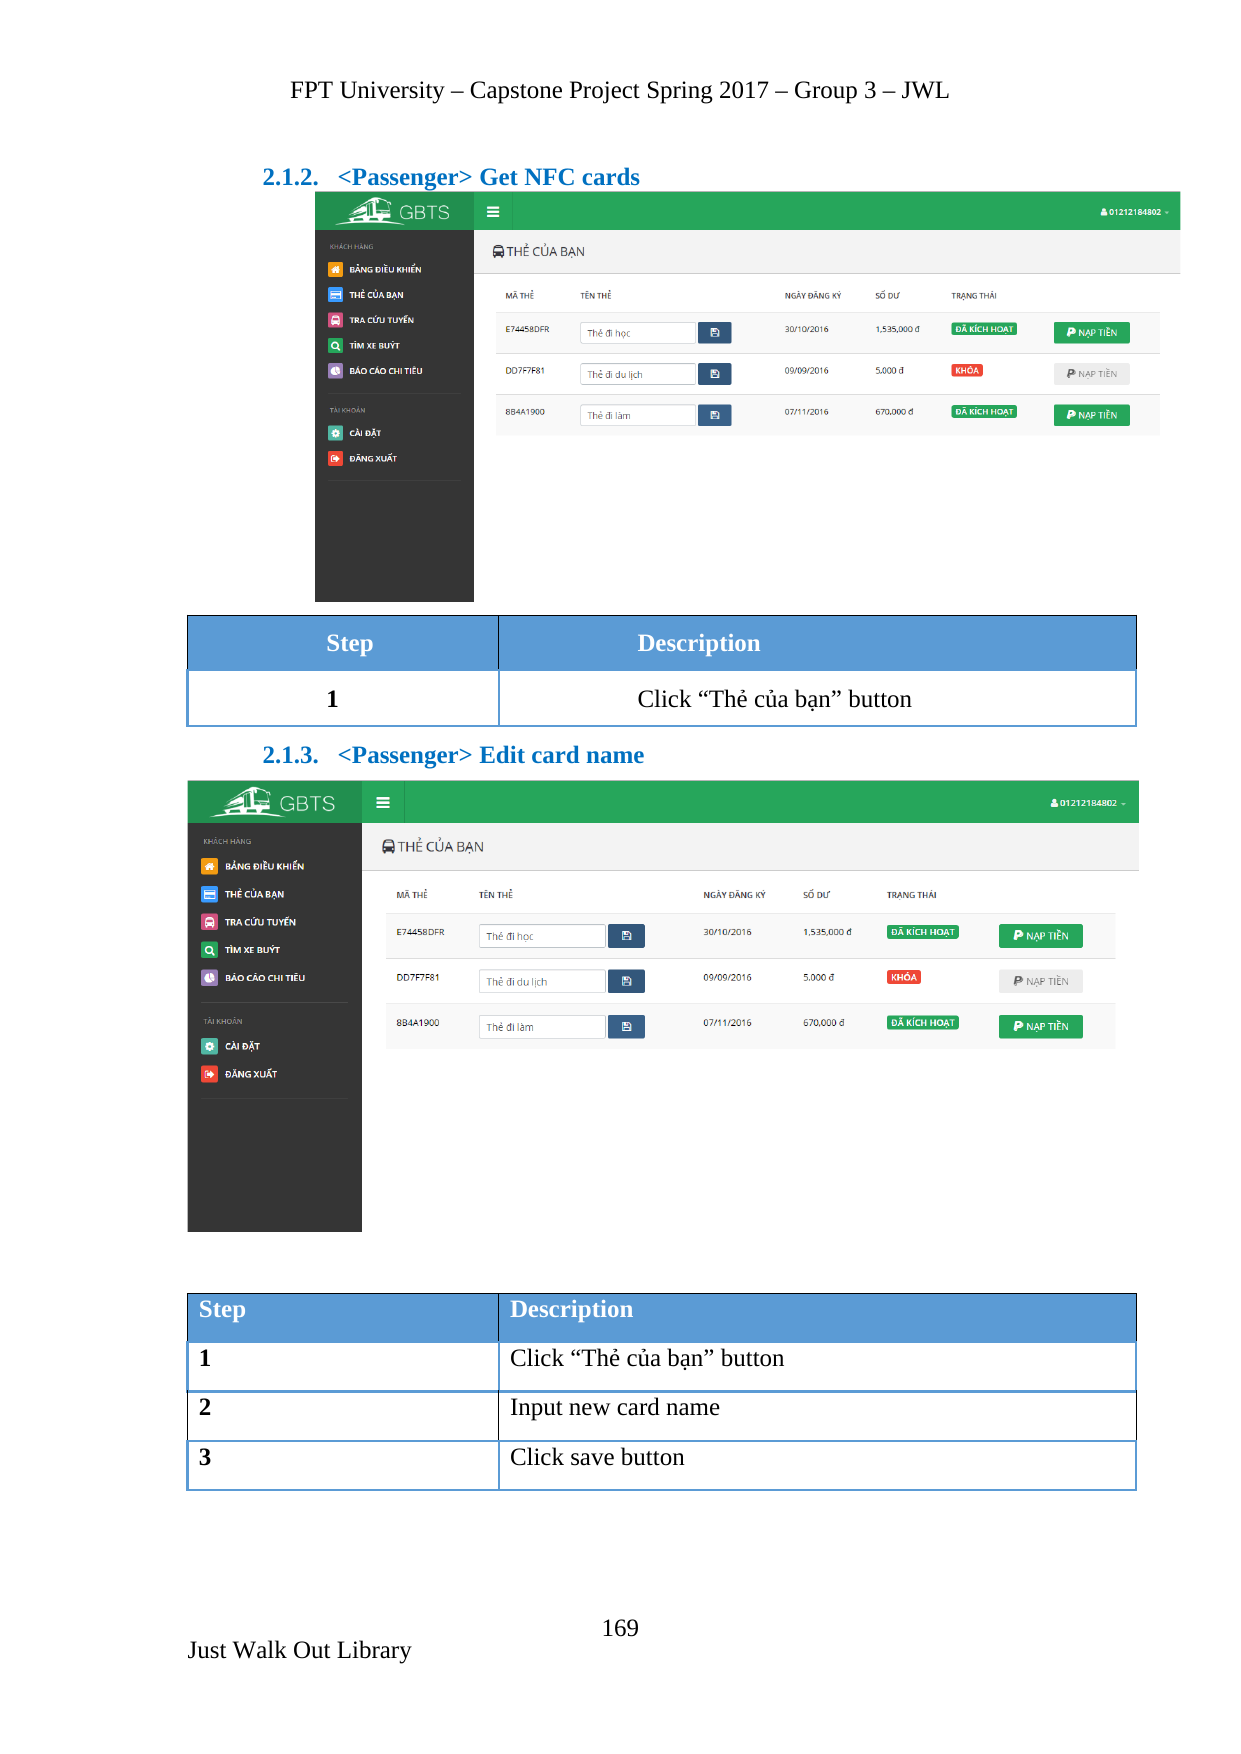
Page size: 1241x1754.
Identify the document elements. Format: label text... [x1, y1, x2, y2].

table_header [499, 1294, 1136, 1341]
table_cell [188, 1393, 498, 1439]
picture [187, 780, 1139, 1232]
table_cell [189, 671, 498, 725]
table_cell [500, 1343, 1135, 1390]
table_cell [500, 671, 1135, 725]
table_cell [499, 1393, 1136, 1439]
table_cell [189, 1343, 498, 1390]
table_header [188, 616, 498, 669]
picture [315, 191, 1181, 602]
list <Passenger> Edit card name [262, 740, 1053, 768]
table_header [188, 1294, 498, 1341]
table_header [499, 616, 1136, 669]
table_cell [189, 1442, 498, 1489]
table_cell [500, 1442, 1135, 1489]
